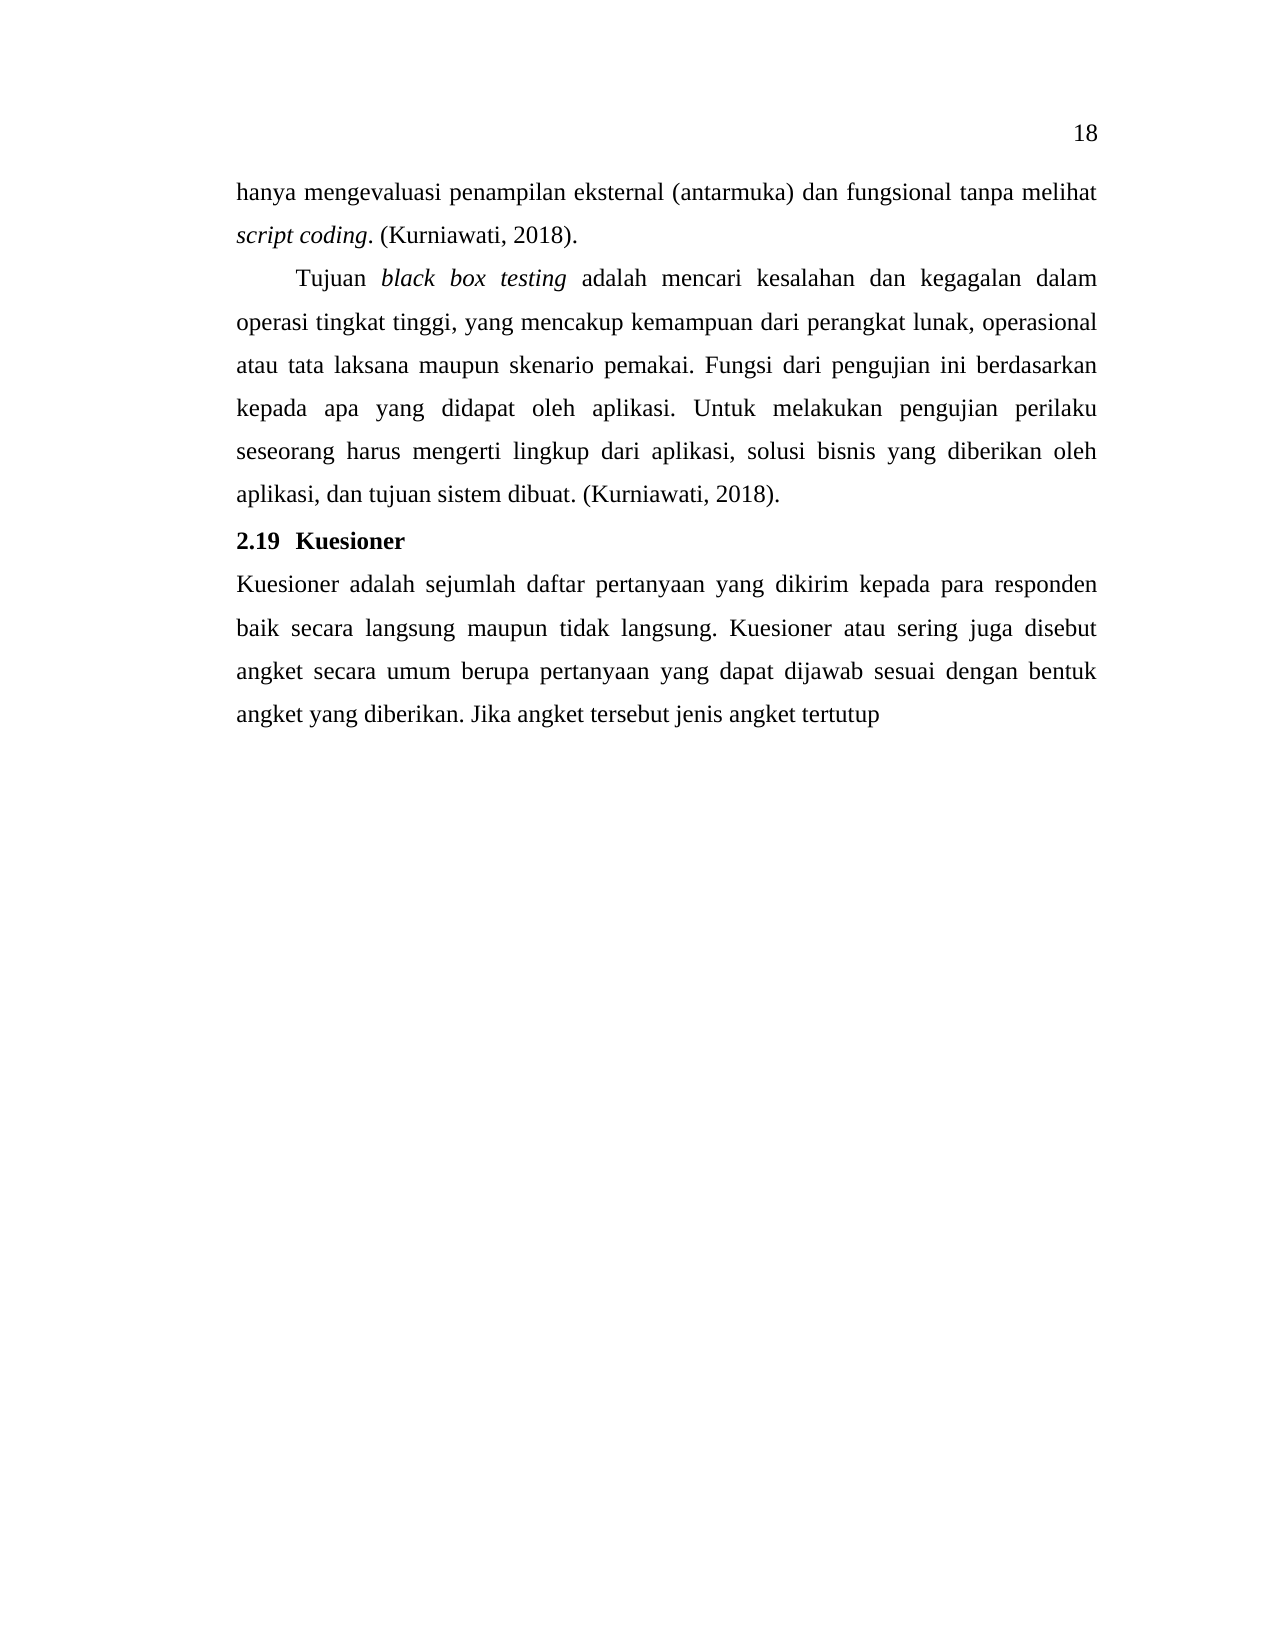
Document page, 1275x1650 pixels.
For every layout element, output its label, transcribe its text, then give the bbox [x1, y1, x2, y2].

text Tujuan black box testing adalah mencari kesalahan dan kegagalan dalam operasi tingkat tinggi, yang mencakup kemampuan dari perangkat lunak, operasional atau tata laksana maupun skenario pemakai. Fungsi dari pengujian ini berdasarkan kepada apa yang didapat oleh aplikasi. Untuk melakukan pengujian perilaku seseorang harus mengerti lingkup dari aplikasi, solusi bisnis yang diberikan oleh aplikasi, dan tujuan sistem dibuat. (Kurniawati, 2018). [236, 263, 1098, 508]
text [236, 177, 1098, 249]
text Kuesioner adalah sejumlah daftar pertanyaan yang dikirim kepada para responden baik secara langsung maupun tidak langsung. Kuesioner atau sering juga disebut angket secara umum berupa pertanyaan yang dapat dijawab sesuai dengan bentuk angket yang diberikan. Jika angket tersebut jenis angket tertutup [236, 569, 1098, 728]
subtitle Kuesioner [236, 526, 1098, 555]
